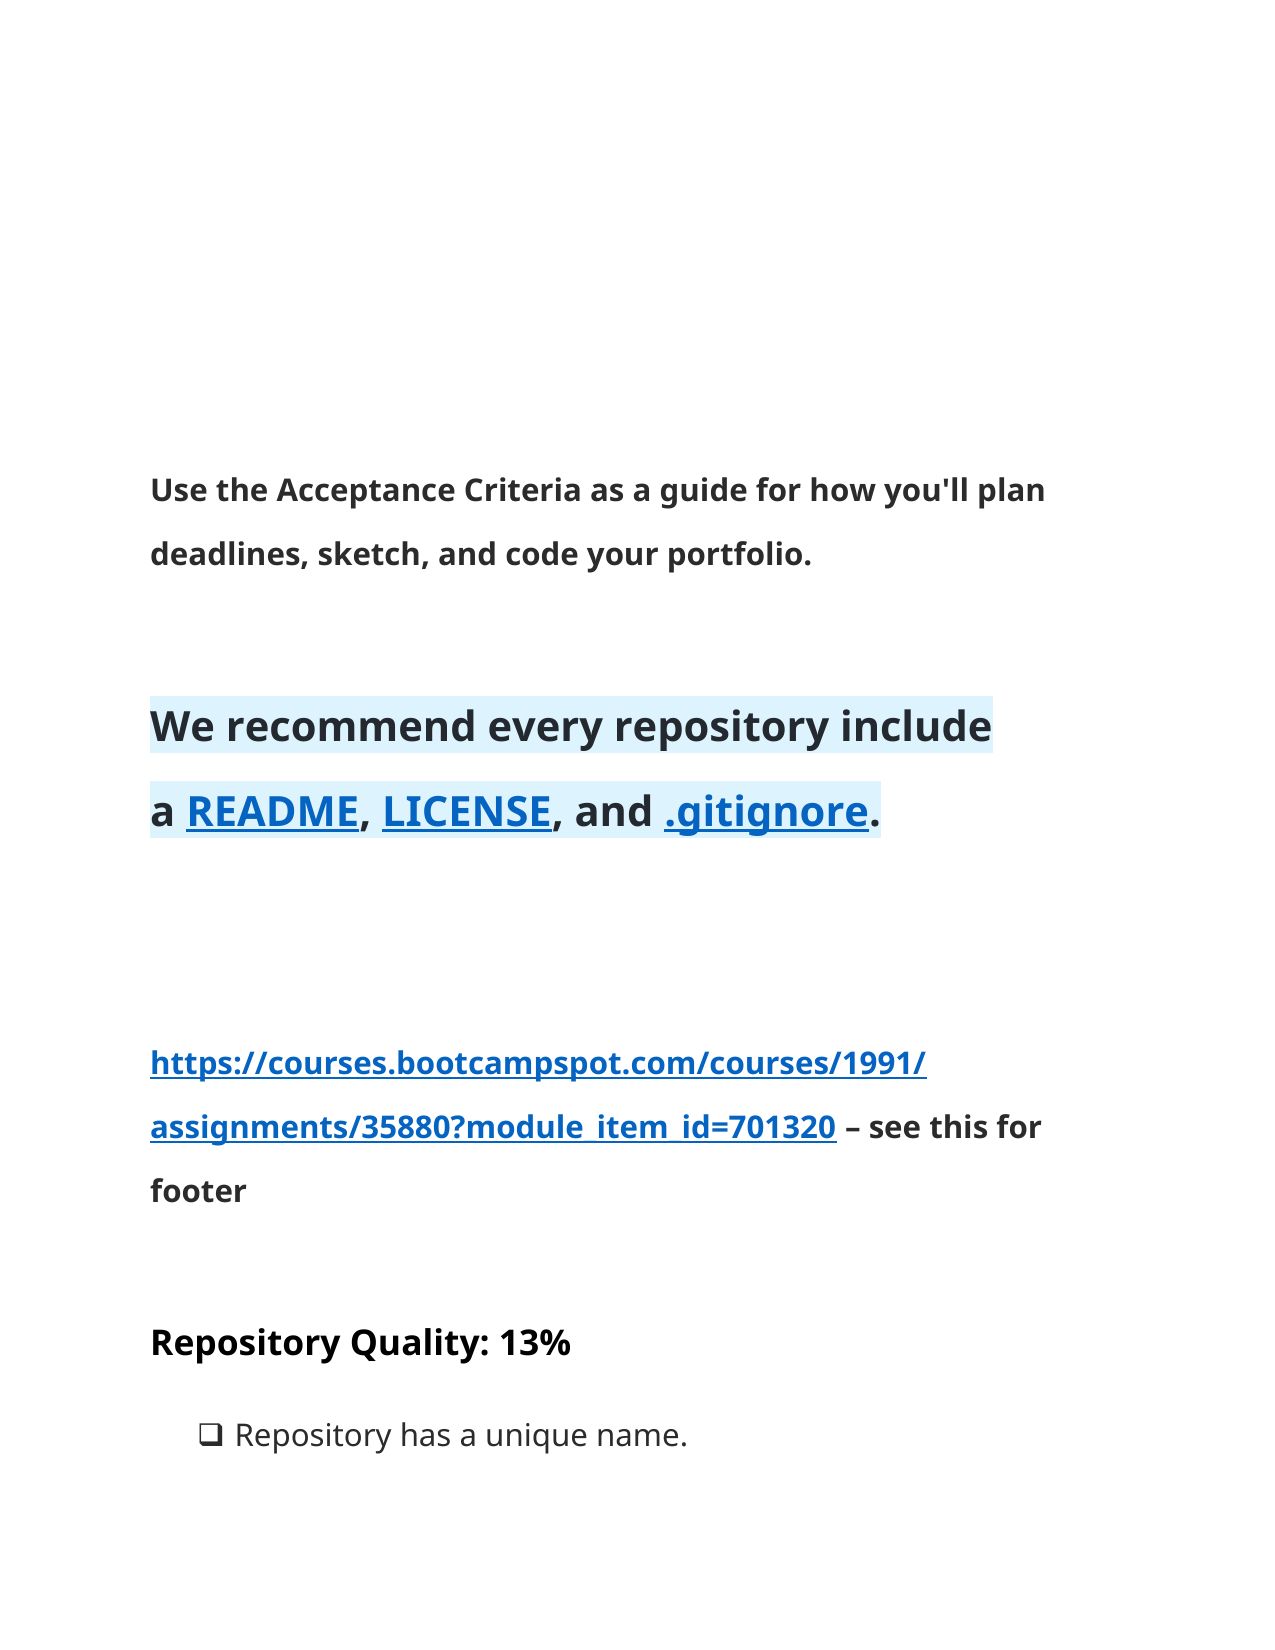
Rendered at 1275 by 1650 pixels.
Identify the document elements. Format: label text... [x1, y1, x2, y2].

text Use the Acceptance Criteria as a guide for how you'll plan deadlines, sketch, and code your portfolio. [150, 468, 1125, 574]
text Repository Quality: 13% [150, 1317, 1125, 1366]
list Repository has a unique name. [197, 1413, 1125, 1456]
text https://courses.bootcampspot.com/courses/1991/assignments/35880?module_item_id=701320 – see this for footer [150, 1041, 1125, 1211]
text We recommend every repository include a README, LICENSE, and .gitignore. [150, 696, 1125, 838]
